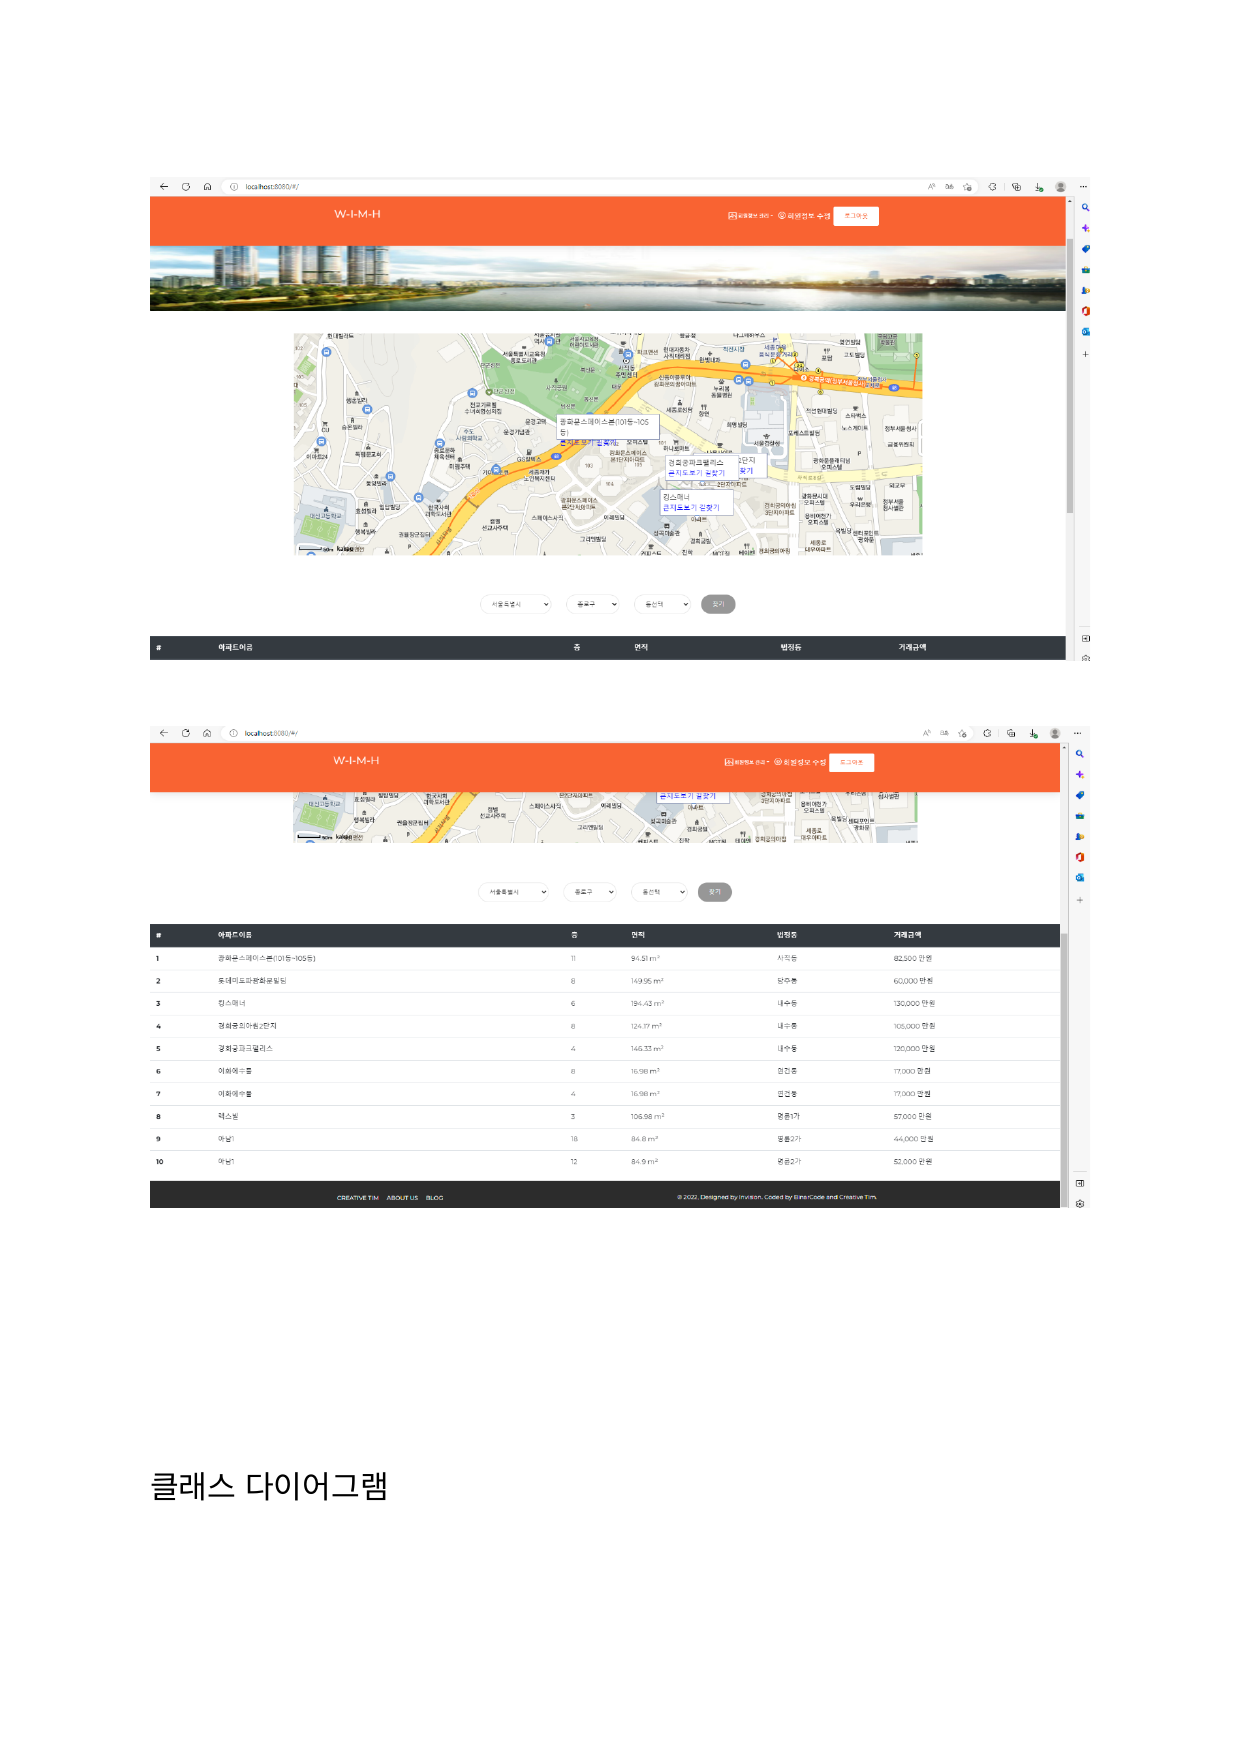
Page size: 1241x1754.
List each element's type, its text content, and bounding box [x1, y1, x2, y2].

picture [150, 177, 1091, 661]
text 클래스 다이어그램 [150, 1462, 1090, 1508]
picture [150, 726, 1091, 1208]
